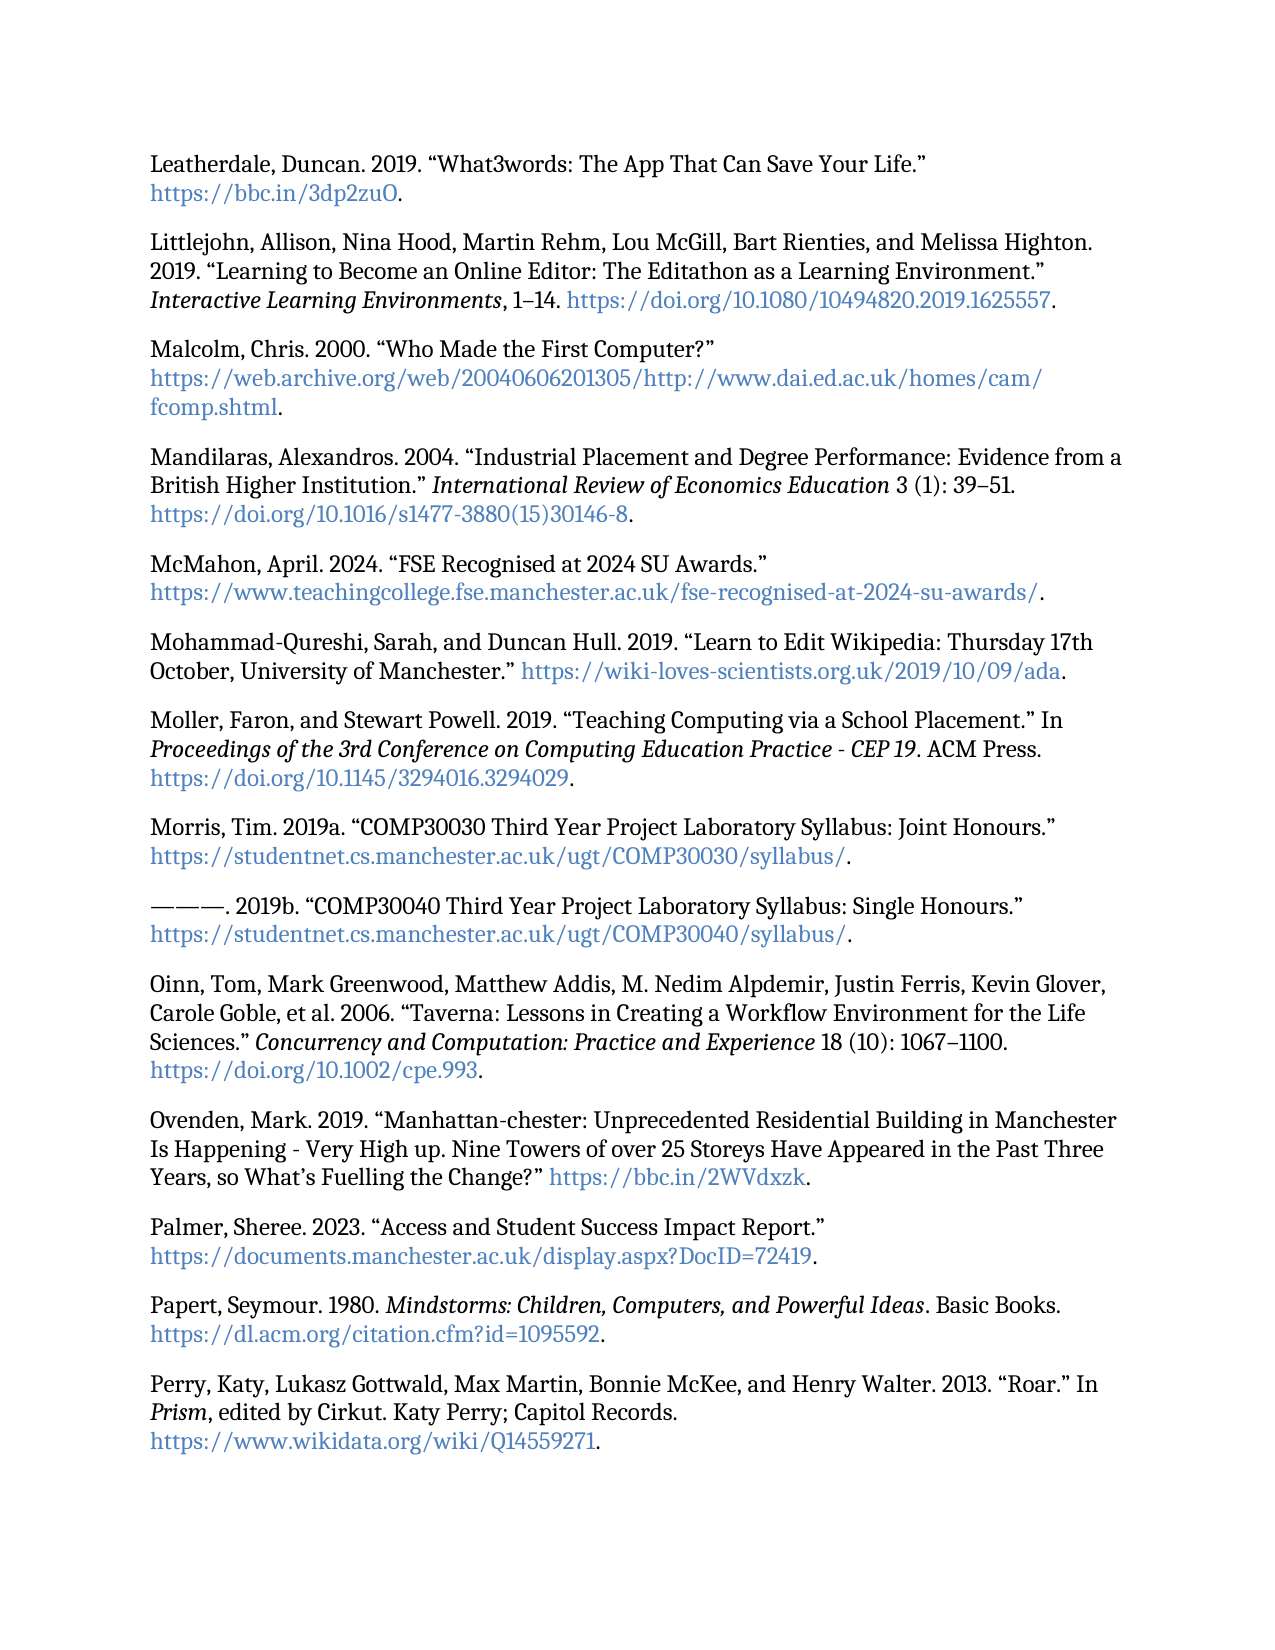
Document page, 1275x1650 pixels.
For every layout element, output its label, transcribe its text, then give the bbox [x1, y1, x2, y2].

text McMahon, April. 2024. “FSE Recognised at 2024 SU Awards.” https://www.teachingcollege.fse.manchester.ac.uk/fse-recognised-at-2024-su-awards/. [150, 549, 1125, 607]
text Moller, Faron, and Stewart Powell. 2019. “Teaching Computing via a School Placement.” In Proceedings of the 3rd Conference on Computing Education Practice - CEP 19. ACM Press. https://doi.org/10.1145/3294016.3294029. [150, 706, 1125, 792]
text Littlejohn, Allison, Nina Hood, Martin Rehm, Lou McGill, Bart Rienties, and Melissa Highton. 2019. “Learning to Become an Online Editor: The Editathon as a Learning Environment.” Interactive Learning Environments, 1–14. https://doi.org/10.1080/10494820.2019.1625557. [150, 228, 1125, 314]
text Mandilaras, Alexandros. 2004. “Industrial Placement and Degree Performance: Evidence from a British Higher Institution.” International Review of Economics Education 3 (1): 39–51. https://doi.org/10.1016/s1477-3880(15)30146-8. [150, 442, 1125, 529]
text Leatherdale, Duncan. 2019. “What3words: The App That Can Save Your Life.” https://bbc.in/3dp2zuO. [150, 150, 1125, 207]
text Palmer, Sheree. 2023. “Access and Student Success Impact Report.” https://documents.manchester.ac.uk/display.aspx?DocID=72419. [150, 1213, 1125, 1270]
text ———. 2019b. “COMP30040 Third Year Project Laboratory Syllabus: Single Honours.” https://studentnet.cs.manchester.ac.uk/ugt/COMP30040/syllabus/. [150, 892, 1125, 949]
text Oinn, Tom, Mark Greenwood, Matthew Addis, M. Nedim Alpdemir, Justin Ferris, Kevin Glover, Carole Goble, et al. 2006. “Taverna: Lessons in Creating a Workflow Environment for the Life Sciences.” Concurrency and Computation: Practice and Experience 18 (10): 1067–1100. https://doi.org/10.1002/cpe.993. [150, 970, 1125, 1085]
text Perry, Katy, Lukasz Gottwald, Max Martin, Bonnie McKee, and Henry Walter. 2013. “Roar.” In Prism, edited by Cirkut. Katy Perry; Capitol Records. https://www.wikidata.org/wiki/Q14559271. [150, 1369, 1125, 1456]
text Ovenden, Mark. 2019. “Manhattan-chester: Unprecedented Residential Building in Manchester Is Happening - Very High up. Nine Towers of over 25 Storeys Have Appeared in the Past Three Years, so What’s Fuelling the Change?” https://bbc.in/2WVdxzk. [150, 1106, 1125, 1192]
text Morris, Tim. 2019a. “COMP30030 Third Year Project Laboratory Syllabus: Joint Honours.” https://studentnet.cs.manchester.ac.uk/ugt/COMP30030/syllabus/. [150, 813, 1125, 871]
text Papert, Seymour. 1980. Mindstorms: Children, Computers, and Powerful Ideas. Basic Books. https://dl.acm.org/citation.cfm?id=1095592. [150, 1291, 1125, 1349]
text Mohammad-Qureshi, Sarah, and Duncan Hull. 2019. “Learn to Edit Wikipedia: Thursday 17th October, University of Manchester.” https://wiki-loves-scientists.org.uk/2019/10/09/ada. [150, 628, 1125, 685]
text Malcolm, Chris. 2000. “Who Made the First Computer?” https://web.archive.org/web/20040606201305/http://www.dai.ed.ac.uk/homes/cam/fcomp.shtml. [150, 335, 1125, 422]
